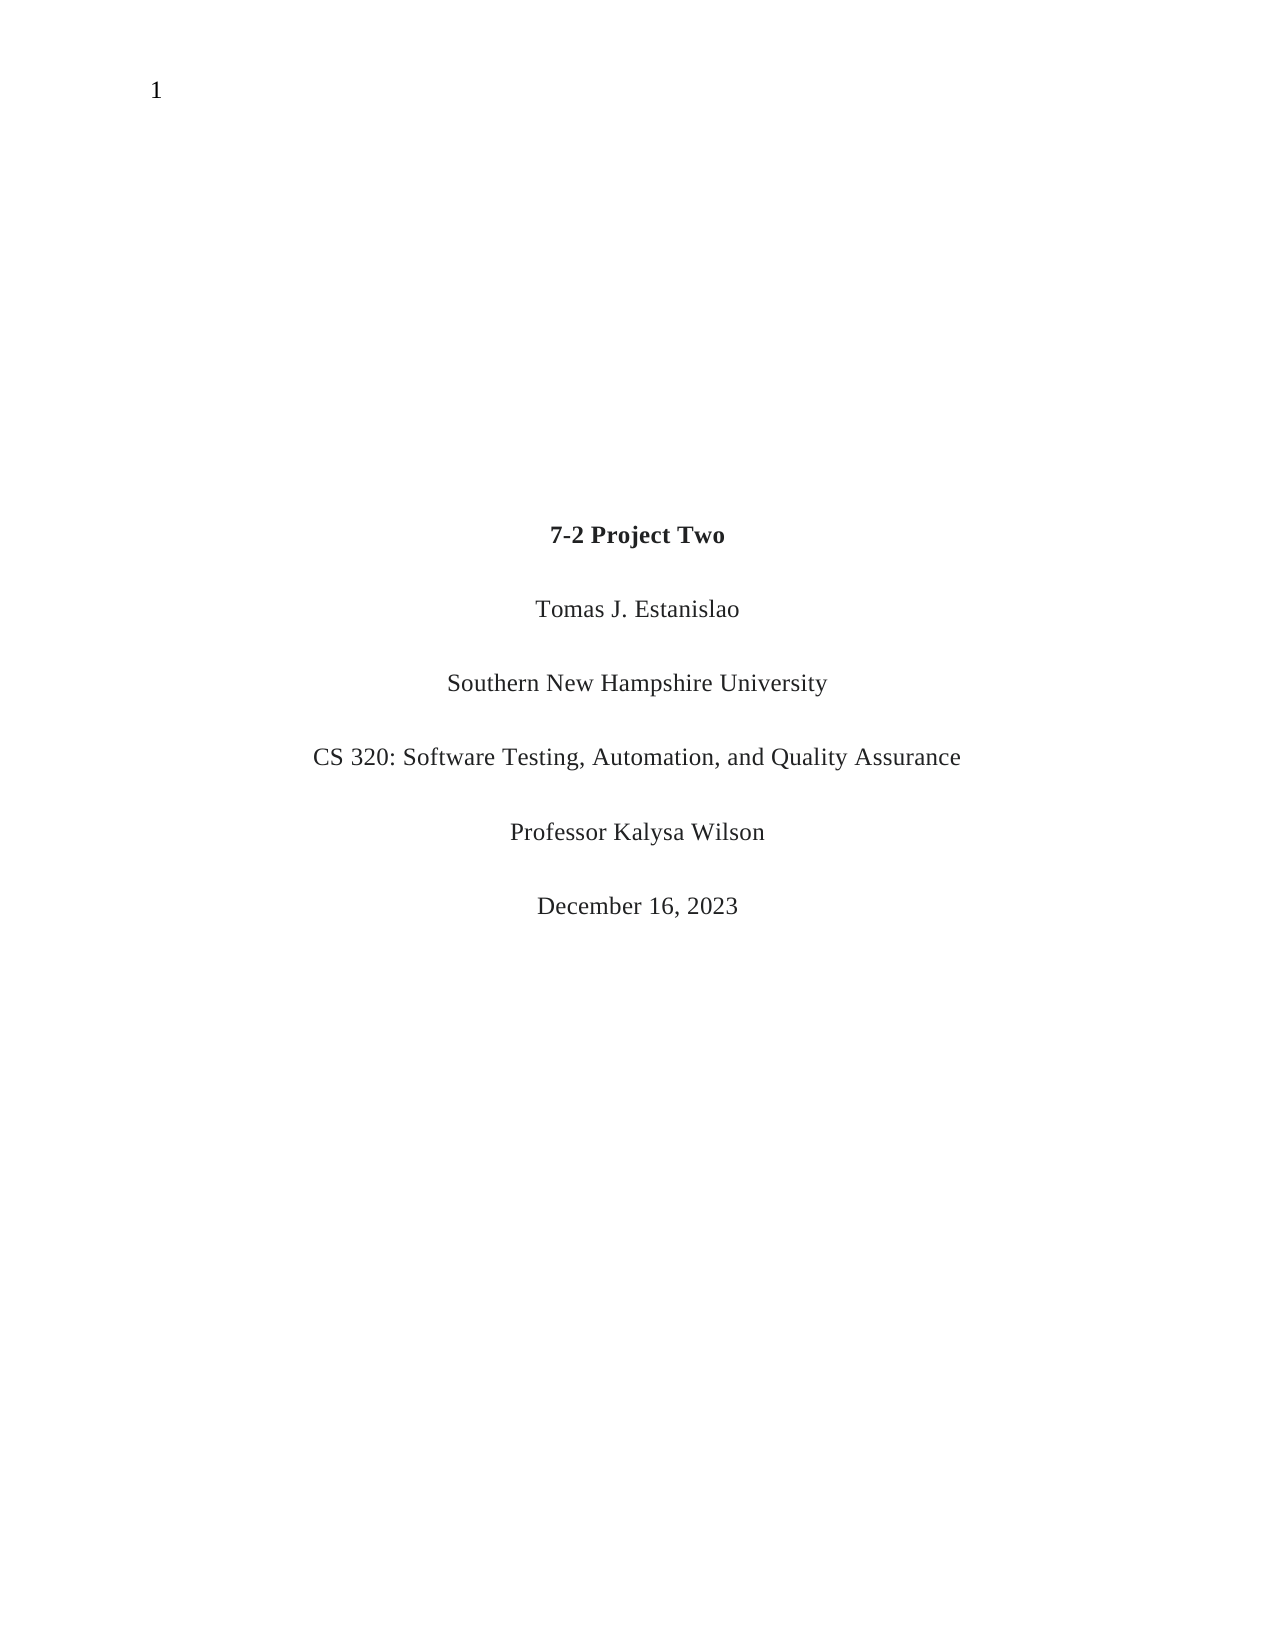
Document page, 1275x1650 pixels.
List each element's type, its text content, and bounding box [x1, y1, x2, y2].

text Southern New Hampshire University [150, 668, 1125, 697]
text 7-2 Project Two [150, 520, 1125, 549]
text Professor Kalysa Wilson [150, 817, 1125, 845]
text Tomas J. Estanislao [150, 594, 1125, 623]
text December 16, 2023 [150, 891, 1125, 919]
text CS 320: Software Testing, Automation, and Quality Assurance [150, 742, 1125, 771]
